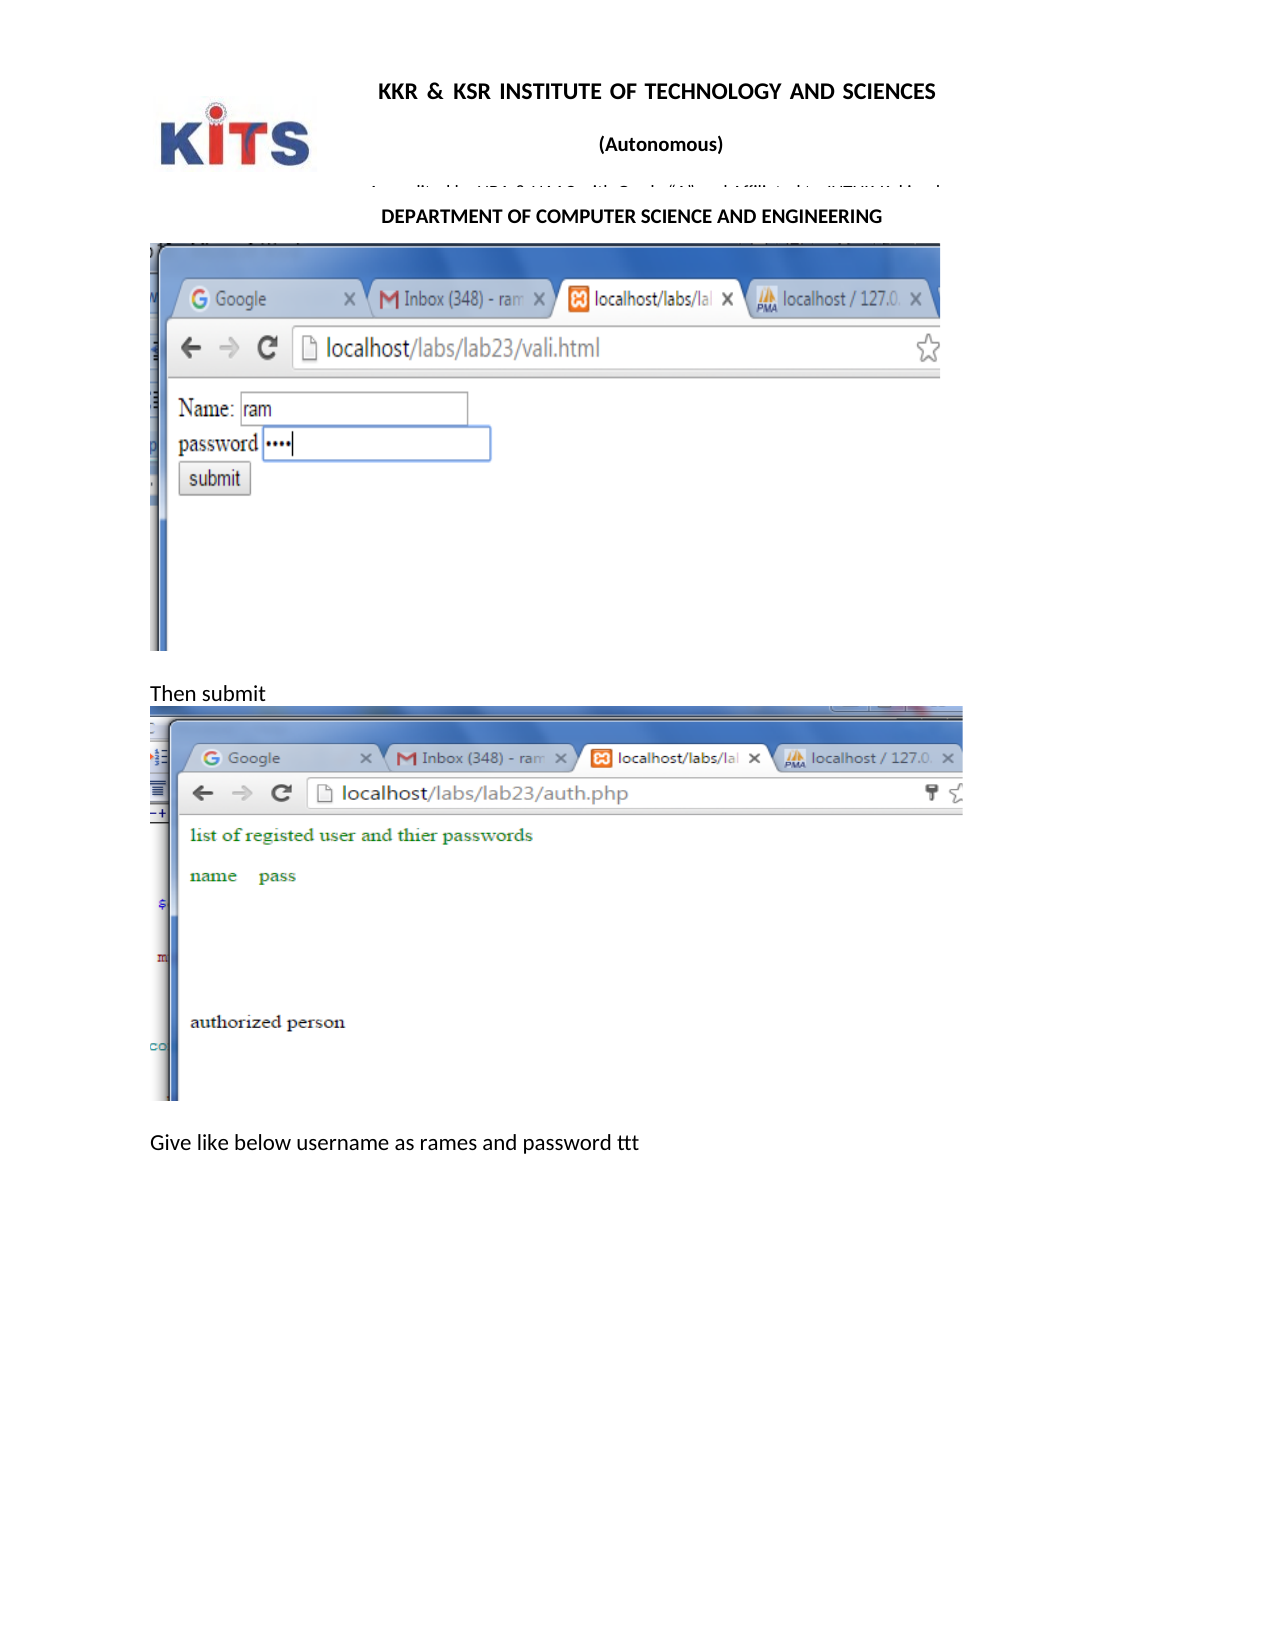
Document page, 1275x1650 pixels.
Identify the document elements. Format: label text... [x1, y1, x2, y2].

picture [150, 243, 941, 651]
picture [152, 96, 318, 172]
text Then submit [150, 679, 1125, 707]
text Give like below username as rames and password ttt [150, 1128, 1125, 1156]
picture [150, 706, 963, 1101]
